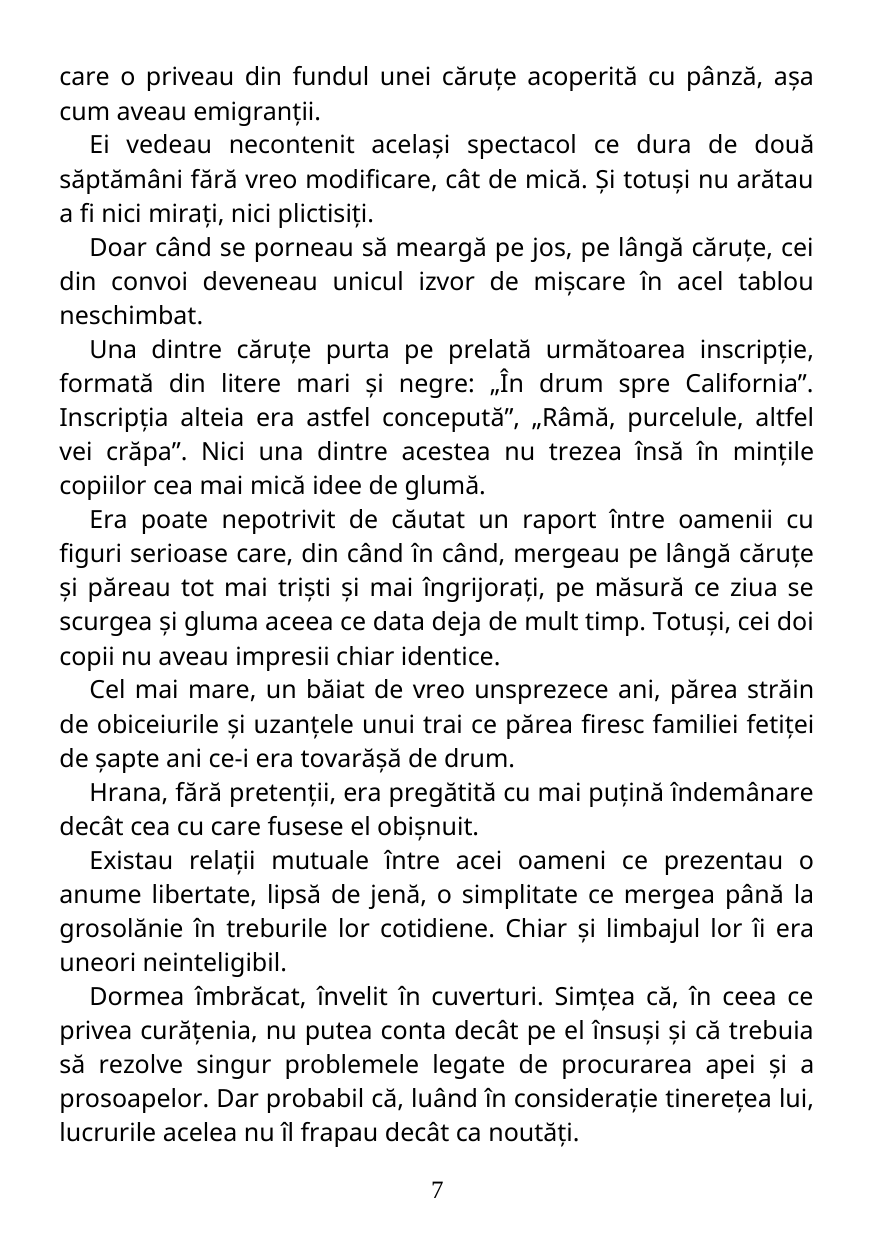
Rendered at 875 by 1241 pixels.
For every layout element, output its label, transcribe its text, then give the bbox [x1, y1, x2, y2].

text Cel mai mare, un băiat de vreo unsprezece ani, părea străin de obiceiurile şi uzanţele unui trai ce părea firesc familiei fetiţei de şapte ani ce-i era tovarăşă de drum. [59, 672, 815, 774]
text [59, 59, 815, 127]
text Una dintre căruţe purta pe prelată următoarea inscripţie, formată din litere mari şi negre: „În drum spre California”. Inscripţia alteia era astfel concepută”, „Râmă, purcelule, altfel vei crăpa”. Nici una dintre acestea nu trezea însă în minţile copiilor cea mai mică idee de glumă. [59, 332, 815, 502]
text Ei vedeau necontenit acelaşi spectacol ce dura de două săptămâni fără vreo modificare, cât de mică. Şi totuşi nu arătau a fi nici miraţi, nici plictisiţi. [59, 127, 815, 229]
text Dormea îmbrăcat, învelit în cuverturi. Simţea că, în ceea ce privea curăţenia, nu putea conta decât pe el însuşi şi că trebuia să rezolve singur problemele legate de procurarea apei şi a prosoapelor. Dar probabil că, luând în consideraţie tinereţea lui, lucrurile acelea nu îl frapau decât ca noutăţi. [59, 979, 815, 1149]
text Hrana, fără pretenţii, era pregătită cu mai puţină îndemânare decât cea cu care fusese el obişnuit. [59, 774, 815, 842]
text Existau relaţii mutuale între acei oameni ce prezentau o anume libertate, lipsă de jenă, o simplitate ce mergea până la grosolănie în treburile lor cotidiene. Chiar şi limbajul lor îi era uneori neinteligibil. [59, 842, 815, 979]
text Era poate nepotrivit de căutat un raport între oamenii cu figuri serioase care, din când în când, mergeau pe lângă căruţe şi păreau tot mai trişti şi mai îngrijoraţi, pe măsură ce ziua se scurgea şi gluma aceea ce data deja de mult timp. Totuşi, cei doi copii nu aveau impresii chiar identice. [59, 502, 815, 672]
text Doar când se porneau să meargă pe jos, pe lângă căruţe, cei din convoi deveneau unicul izvor de mişcare în acel tablou neschimbat. [59, 229, 815, 332]
